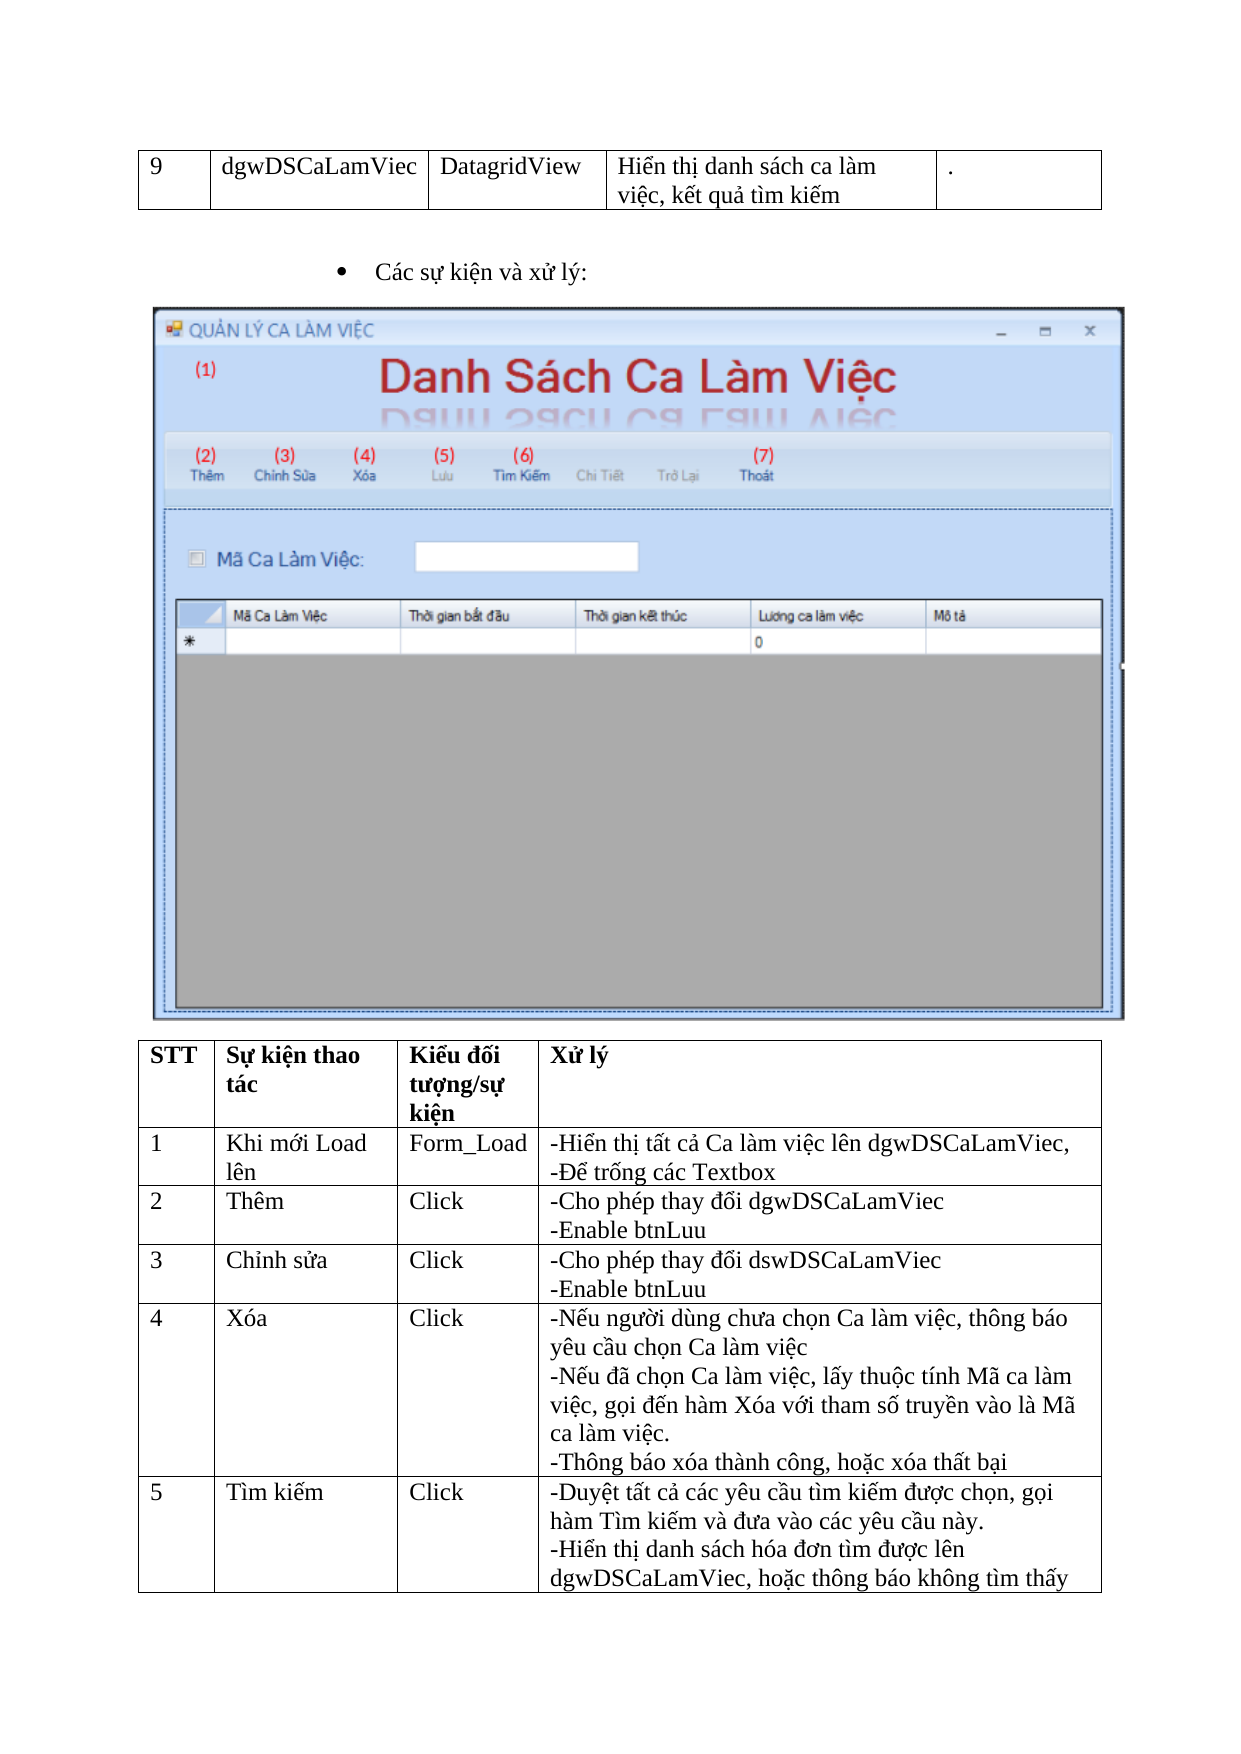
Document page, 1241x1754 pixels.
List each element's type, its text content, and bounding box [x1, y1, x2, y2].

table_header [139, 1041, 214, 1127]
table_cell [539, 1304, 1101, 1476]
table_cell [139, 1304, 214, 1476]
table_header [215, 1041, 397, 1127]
list Các sự kiện và xử lý: [337, 257, 1090, 286]
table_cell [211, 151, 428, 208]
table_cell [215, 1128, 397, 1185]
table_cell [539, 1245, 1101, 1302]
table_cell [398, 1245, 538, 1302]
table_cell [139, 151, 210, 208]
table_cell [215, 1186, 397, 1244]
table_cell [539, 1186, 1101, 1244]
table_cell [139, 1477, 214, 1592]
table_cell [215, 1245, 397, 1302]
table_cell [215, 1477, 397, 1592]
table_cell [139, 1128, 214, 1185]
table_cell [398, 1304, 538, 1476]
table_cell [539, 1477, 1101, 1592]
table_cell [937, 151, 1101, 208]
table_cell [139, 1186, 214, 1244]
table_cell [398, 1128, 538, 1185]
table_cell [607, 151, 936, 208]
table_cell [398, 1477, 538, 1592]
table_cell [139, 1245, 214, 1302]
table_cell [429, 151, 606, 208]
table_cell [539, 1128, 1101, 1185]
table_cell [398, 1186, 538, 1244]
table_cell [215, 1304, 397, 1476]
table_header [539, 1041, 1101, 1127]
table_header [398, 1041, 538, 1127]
